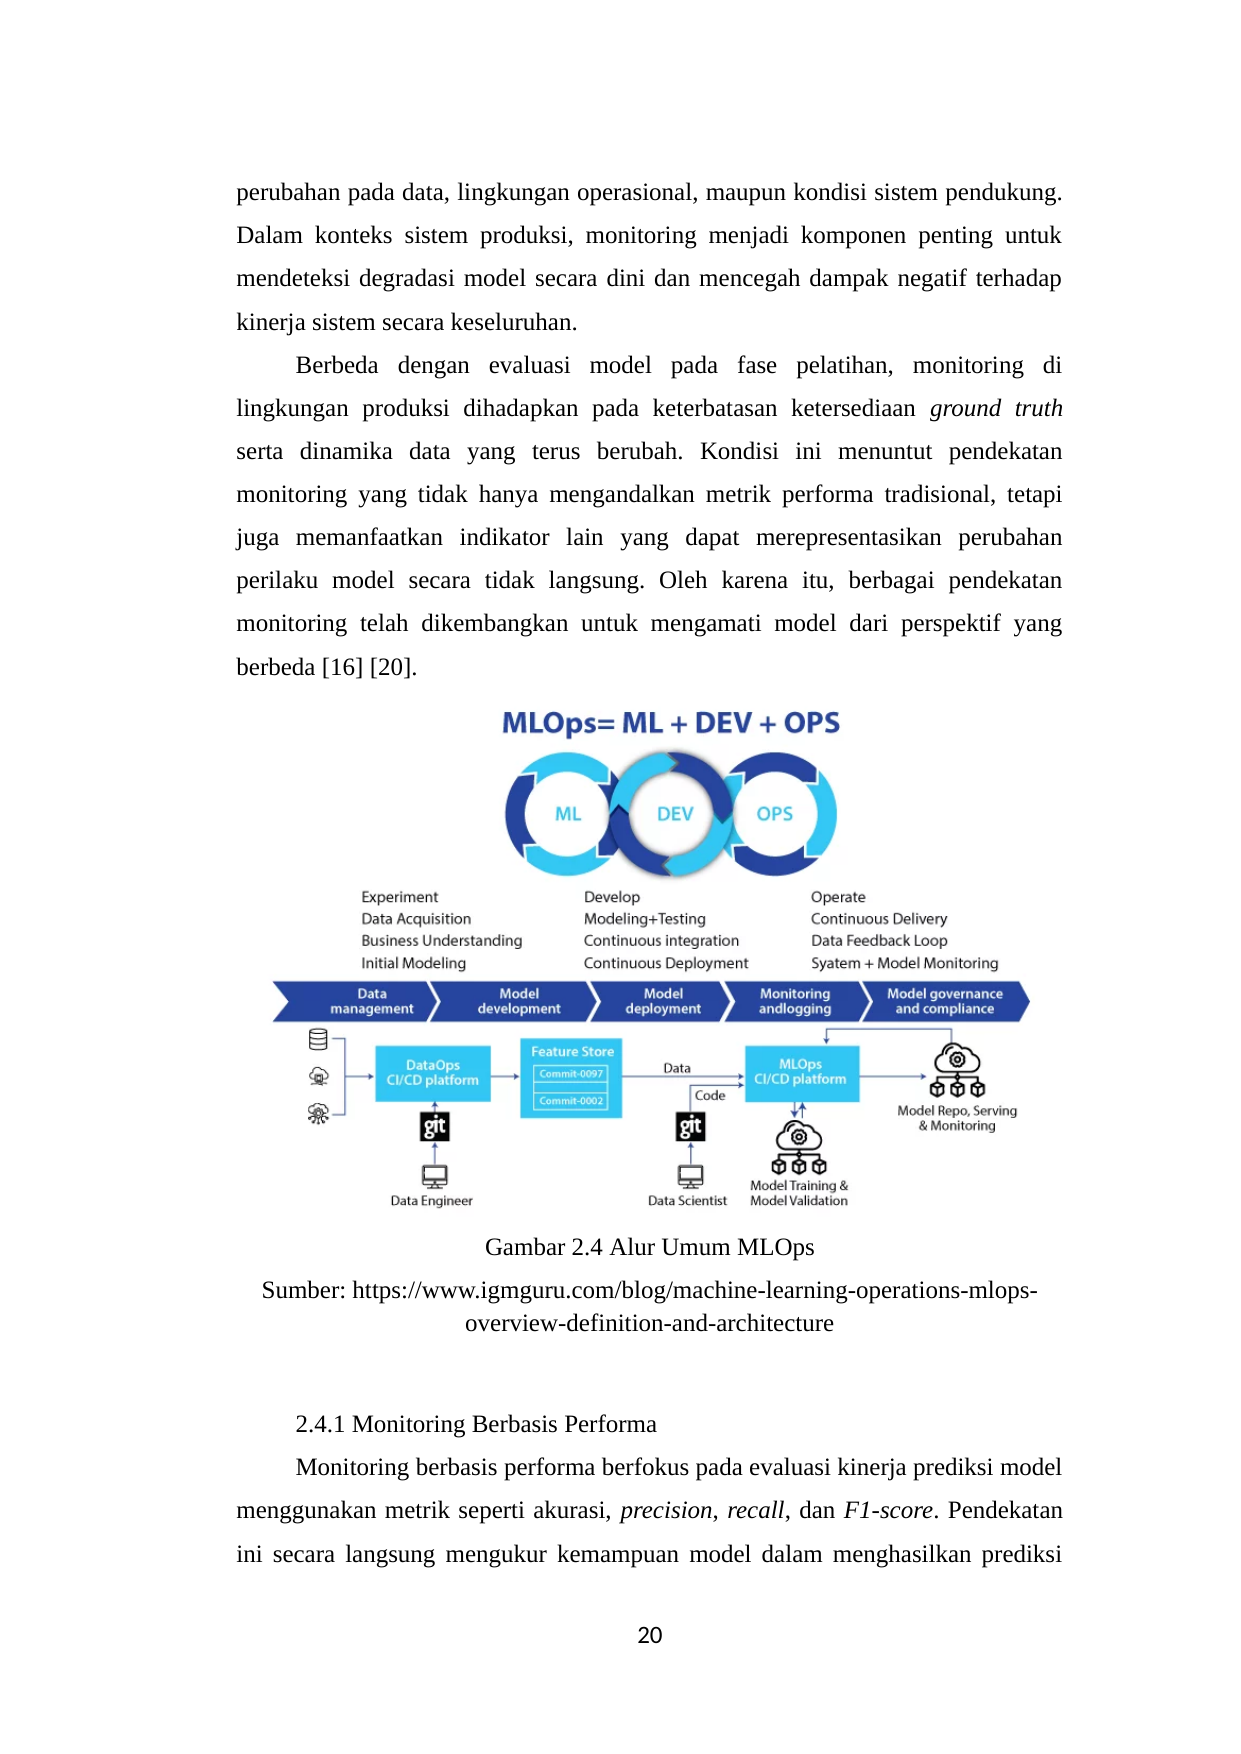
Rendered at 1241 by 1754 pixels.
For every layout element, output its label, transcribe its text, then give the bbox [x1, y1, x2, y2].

picture [236, 694, 1063, 1221]
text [236, 1452, 1063, 1567]
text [236, 177, 1063, 335]
text 2.4.1 Monitoring Berbasis Performa [236, 1409, 1063, 1438]
text Berbeda dengan evaluasi model pada fase pelatihan, monitoring di lingkungan produksi dihadapkan pada keterbatasan ketersediaan ground truth serta dinamika data yang terus berubah. Kondisi ini menuntut pendekatan monitoring yang tidak hanya mengandalkan metrik performa tradisional, tetapi juga memanfaatkan indikator lain yang dapat merepresentasikan perubahan perilaku model secara tidak langsung. Oleh karena itu, berbagai pendekatan monitoring telah dikembangkan untuk mengamati model dari perspektif yang berbeda [16] [20]⁠. [236, 350, 1063, 680]
text Sumber: https://www.igmguru.com/blog/machine-learning-operations-mlops-overview-definition-and-architecture [236, 1275, 1063, 1337]
text Gambar 2.4 Alur Umum MLOps [236, 1232, 1063, 1261]
